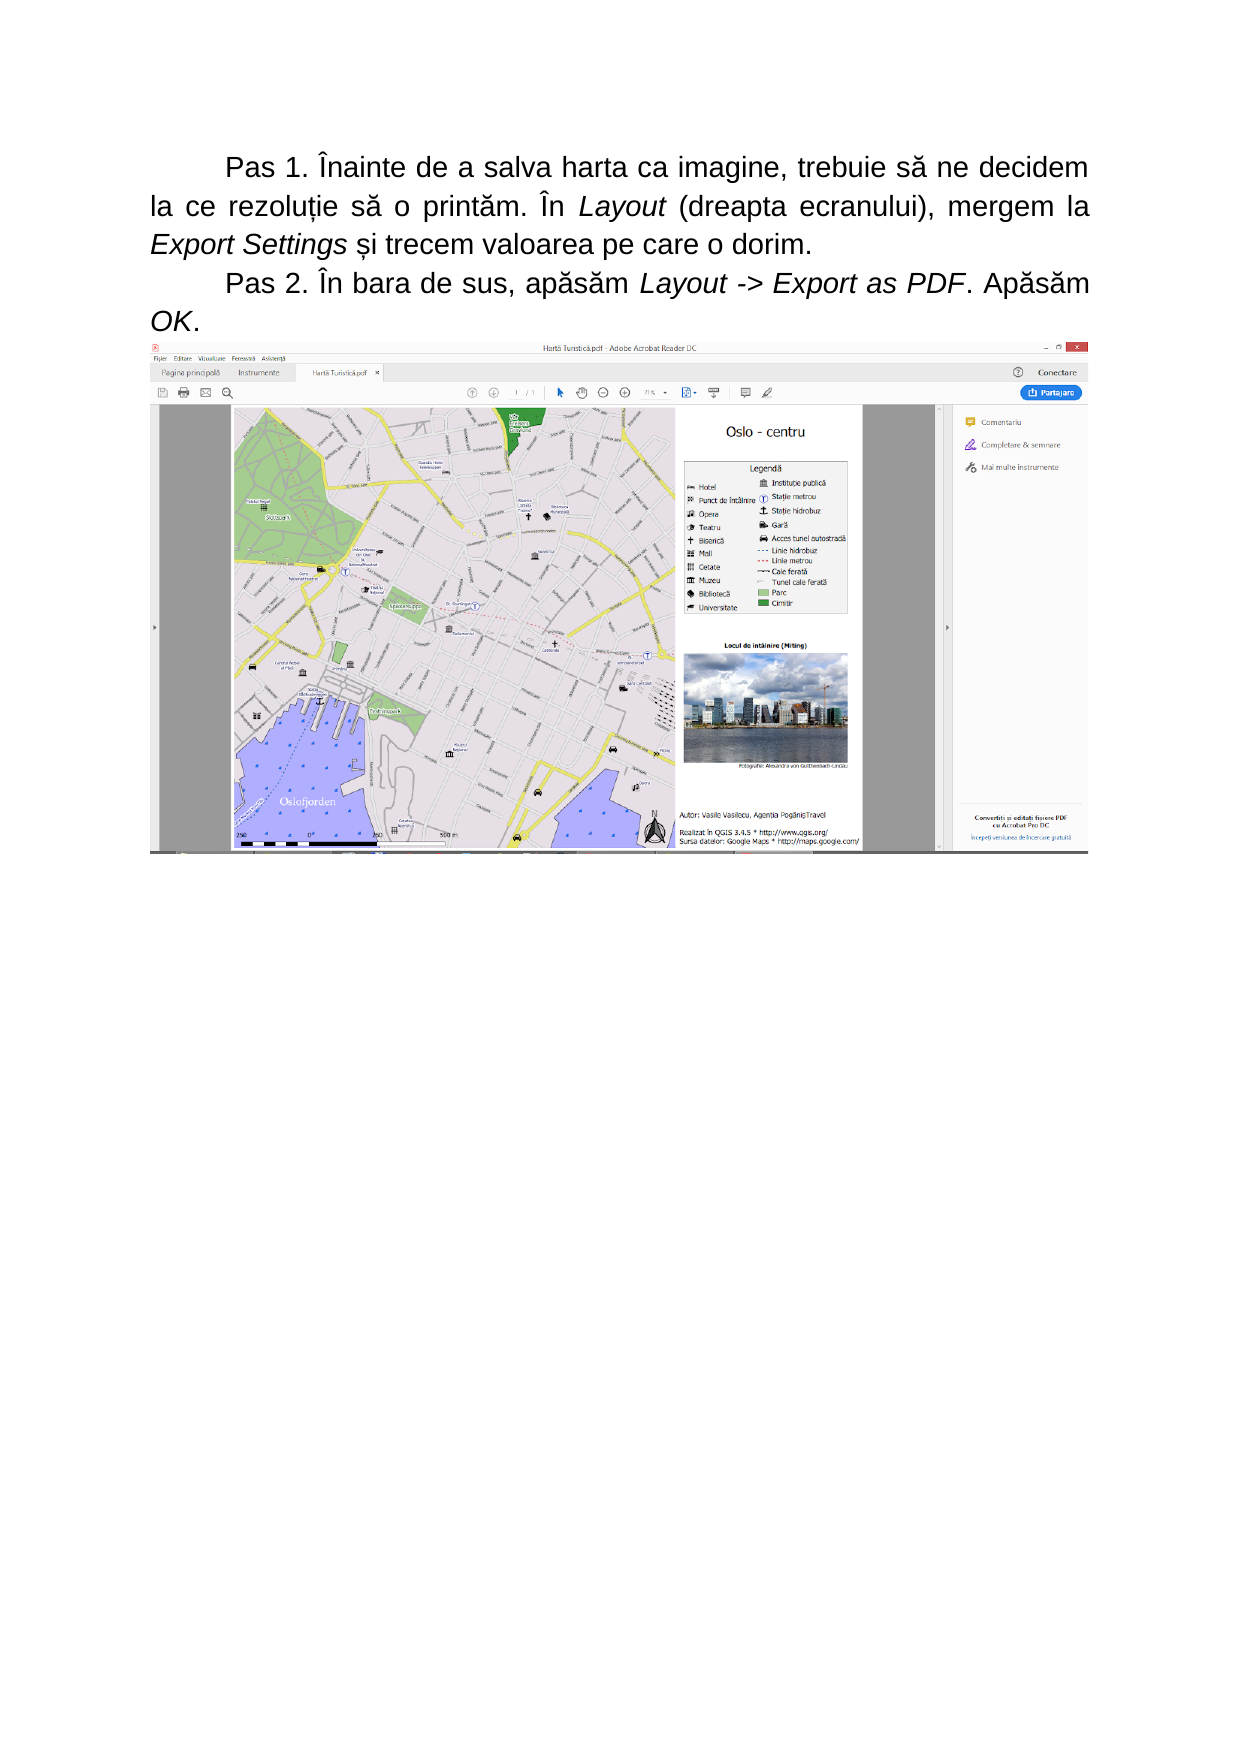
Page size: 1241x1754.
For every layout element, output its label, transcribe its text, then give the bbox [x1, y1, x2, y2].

text Pas 2. În bara de sus, apăsăm Layout -> Export as PDF. Apăsăm OK. [150, 266, 1090, 338]
text Pas 1. Înainte de a salva harta ca imagine, trebuie să ne decidem la ce rezoluție să o printăm. În Layout (dreapta ecranului), mergem la Export Settings și trecem valoarea pe care o dorim. [150, 150, 1090, 261]
picture [150, 342, 1089, 854]
